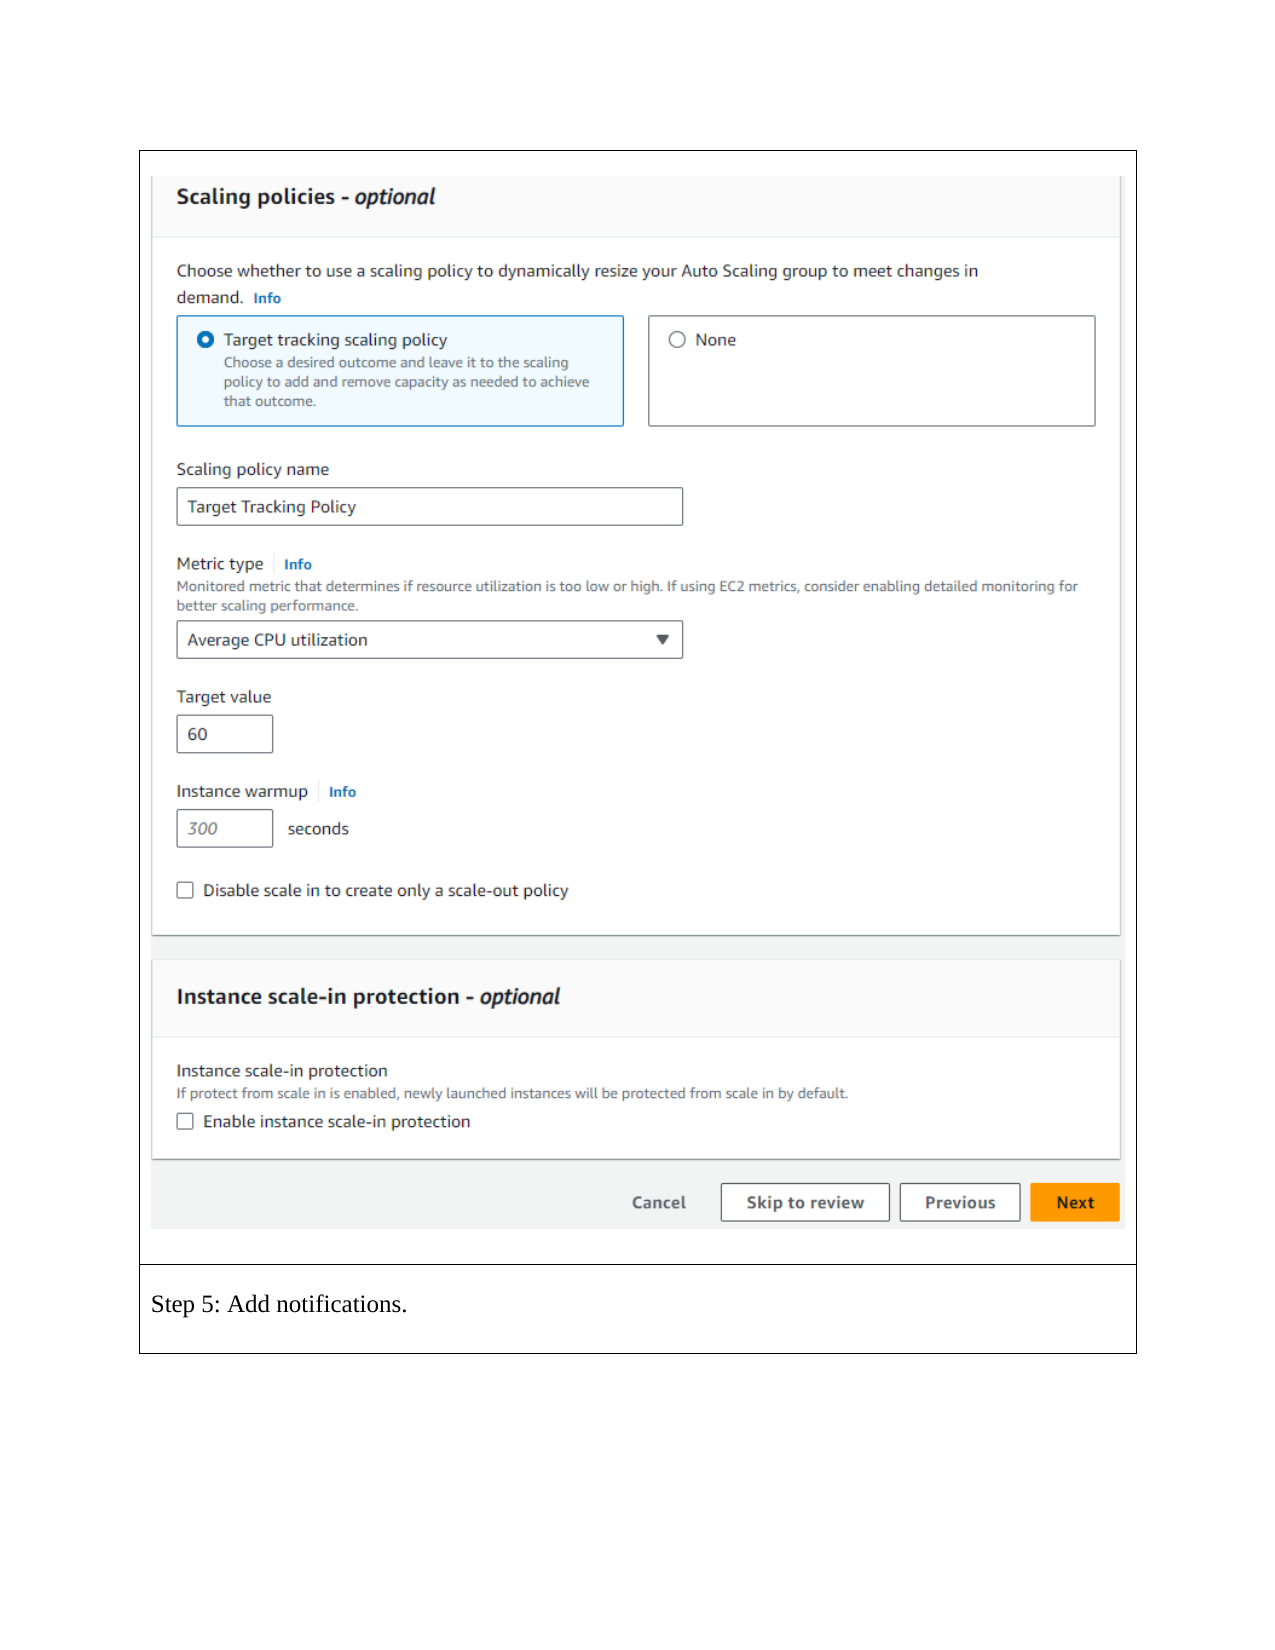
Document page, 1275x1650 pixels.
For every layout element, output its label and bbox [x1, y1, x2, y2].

table_cell [140, 1265, 1136, 1353]
picture [150, 176, 1126, 1229]
table_cell [140, 151, 1136, 1263]
